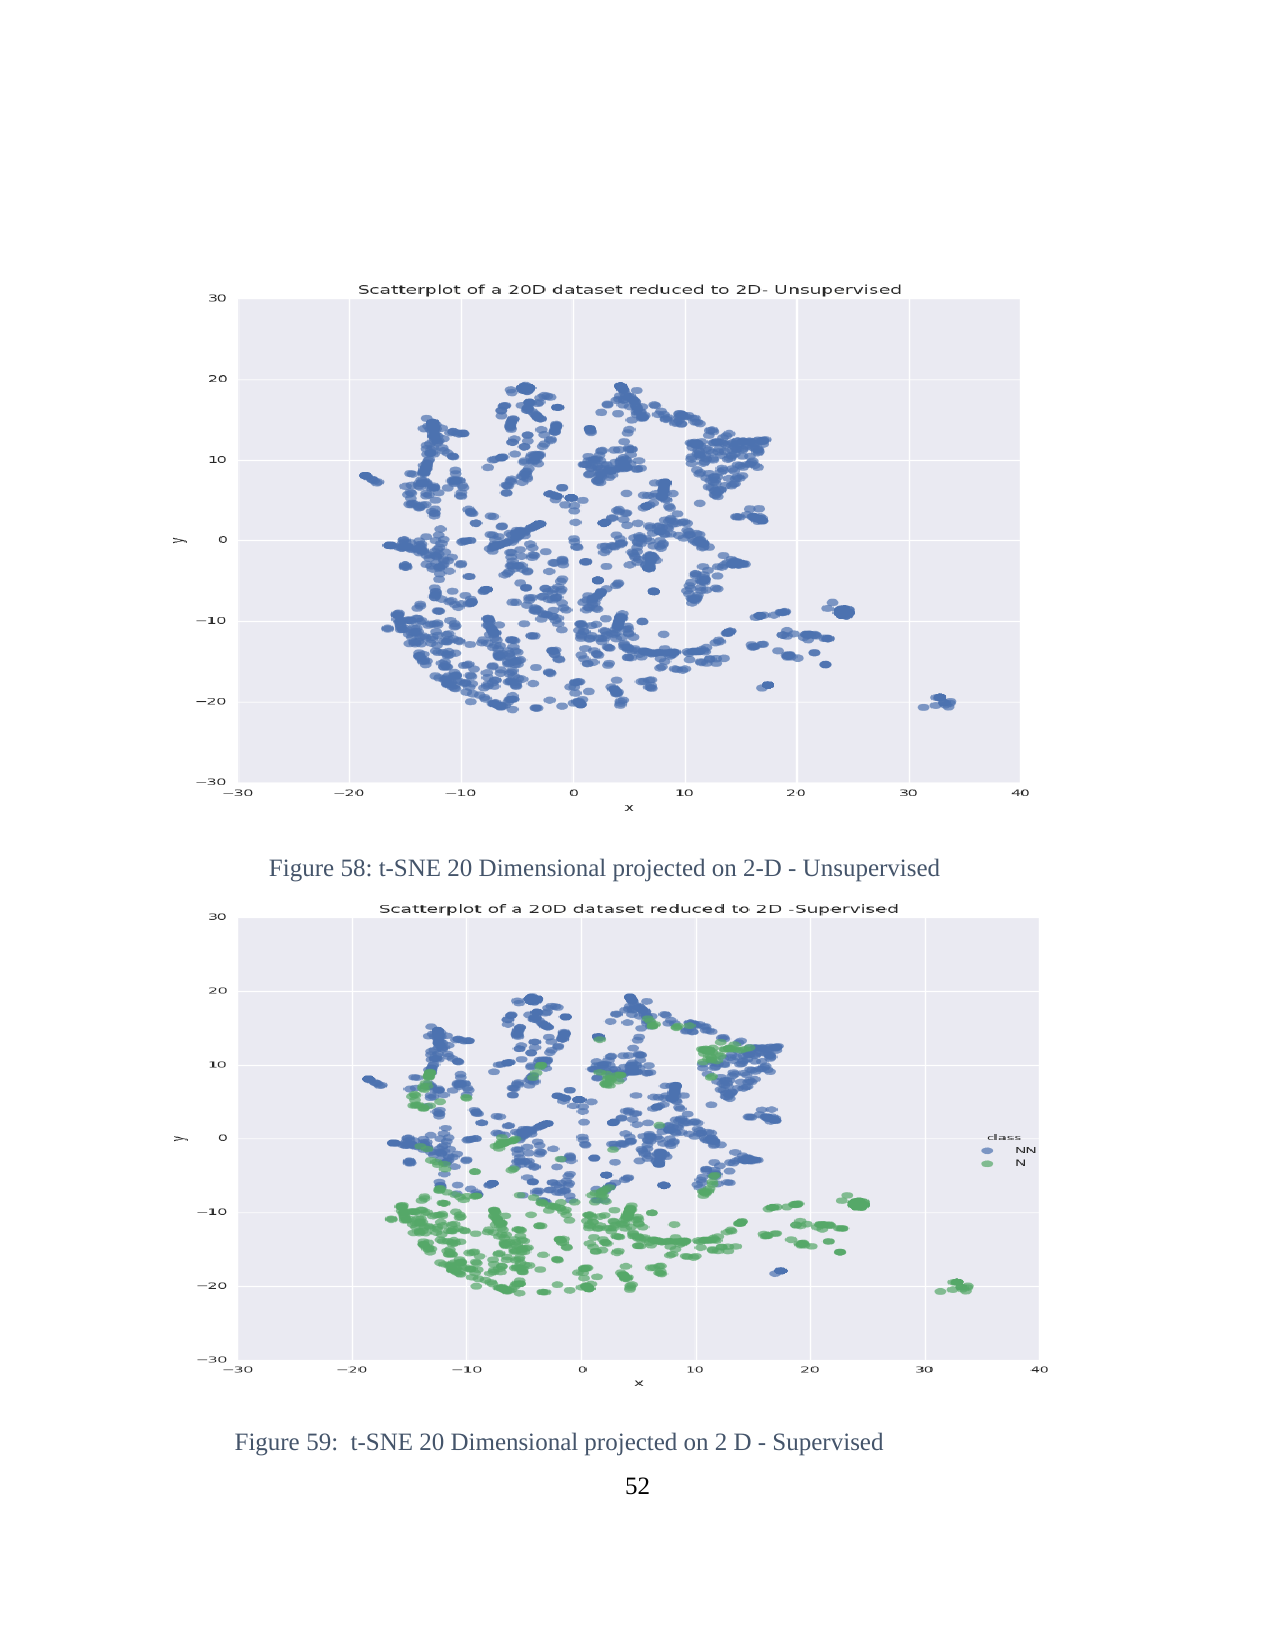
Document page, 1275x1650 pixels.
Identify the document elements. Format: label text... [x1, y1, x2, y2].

text Figure 58: t-SNE 20 Dimensional projected on 2-D - Unsupervised [150, 853, 1125, 882]
picture [150, 282, 1050, 825]
text Figure 59: t-SNE 20 Dimensional projected on 2 D - Supervised [150, 1427, 1125, 1456]
picture [150, 903, 1050, 1399]
